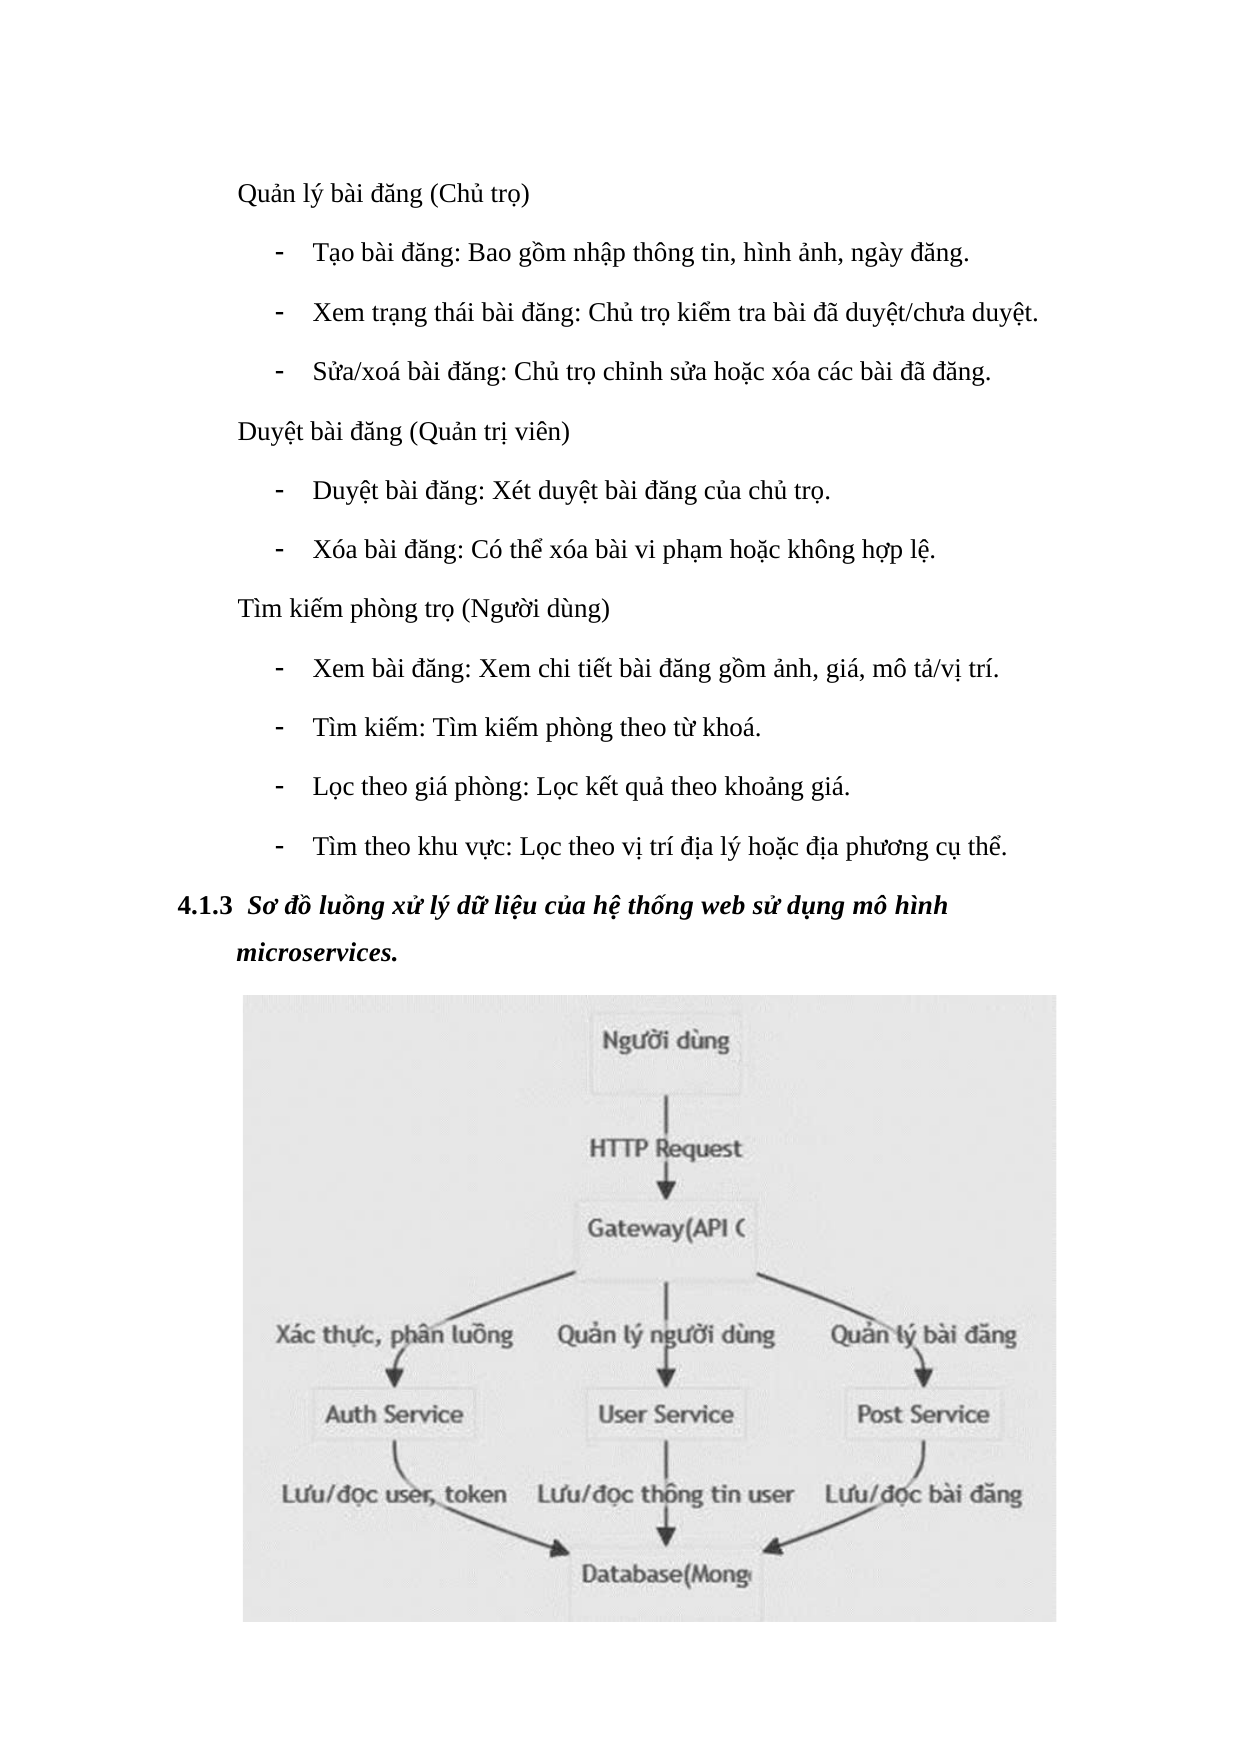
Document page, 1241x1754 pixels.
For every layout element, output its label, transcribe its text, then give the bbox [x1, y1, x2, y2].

list Duyệt bài đăng: Xét duyệt bài đăng của chủ trọ. [275, 474, 1122, 505]
text Duyệt bài đăng (Quản trị viên) [177, 414, 1122, 446]
list Xóa bài đăng: Có thể xóa bài vi phạm hoặc không hợp lệ. [275, 533, 1122, 564]
picture [242, 995, 1057, 1622]
list Xem trạng thái bài đăng: Chủ trọ kiểm tra bài đã duyệt/chưa duyệt. [275, 296, 1122, 327]
text Quản lý bài đăng (Chủ trọ) [177, 177, 1122, 208]
subtitle Sơ đồ luồng xử lý dữ liệu của hệ thống web sử dụng mô hình microservices. [177, 889, 1122, 967]
list Xem bài đăng: Xem chi tiết bài đăng gồm ảnh, giá, mô tả/vị trí. [275, 652, 1122, 683]
list Lọc theo giá phòng: Lọc kết quả theo khoảng giá. [275, 770, 1122, 802]
list Tìm kiếm: Tìm kiếm phòng theo từ khoá. [275, 711, 1122, 742]
list Sửa/xoá bài đăng: Chủ trọ chỉnh sửa hoặc xóa các bài đã đăng. [275, 355, 1122, 386]
text Tìm kiếm phòng trọ (Người dùng) [177, 592, 1122, 624]
list Tạo bài đăng: Bao gồm nhập thông tin, hình ảnh, ngày đăng. [275, 236, 1122, 268]
list Tìm theo khu vực: Lọc theo vị trí địa lý hoặc địa phương cụ thể. [275, 830, 1122, 861]
